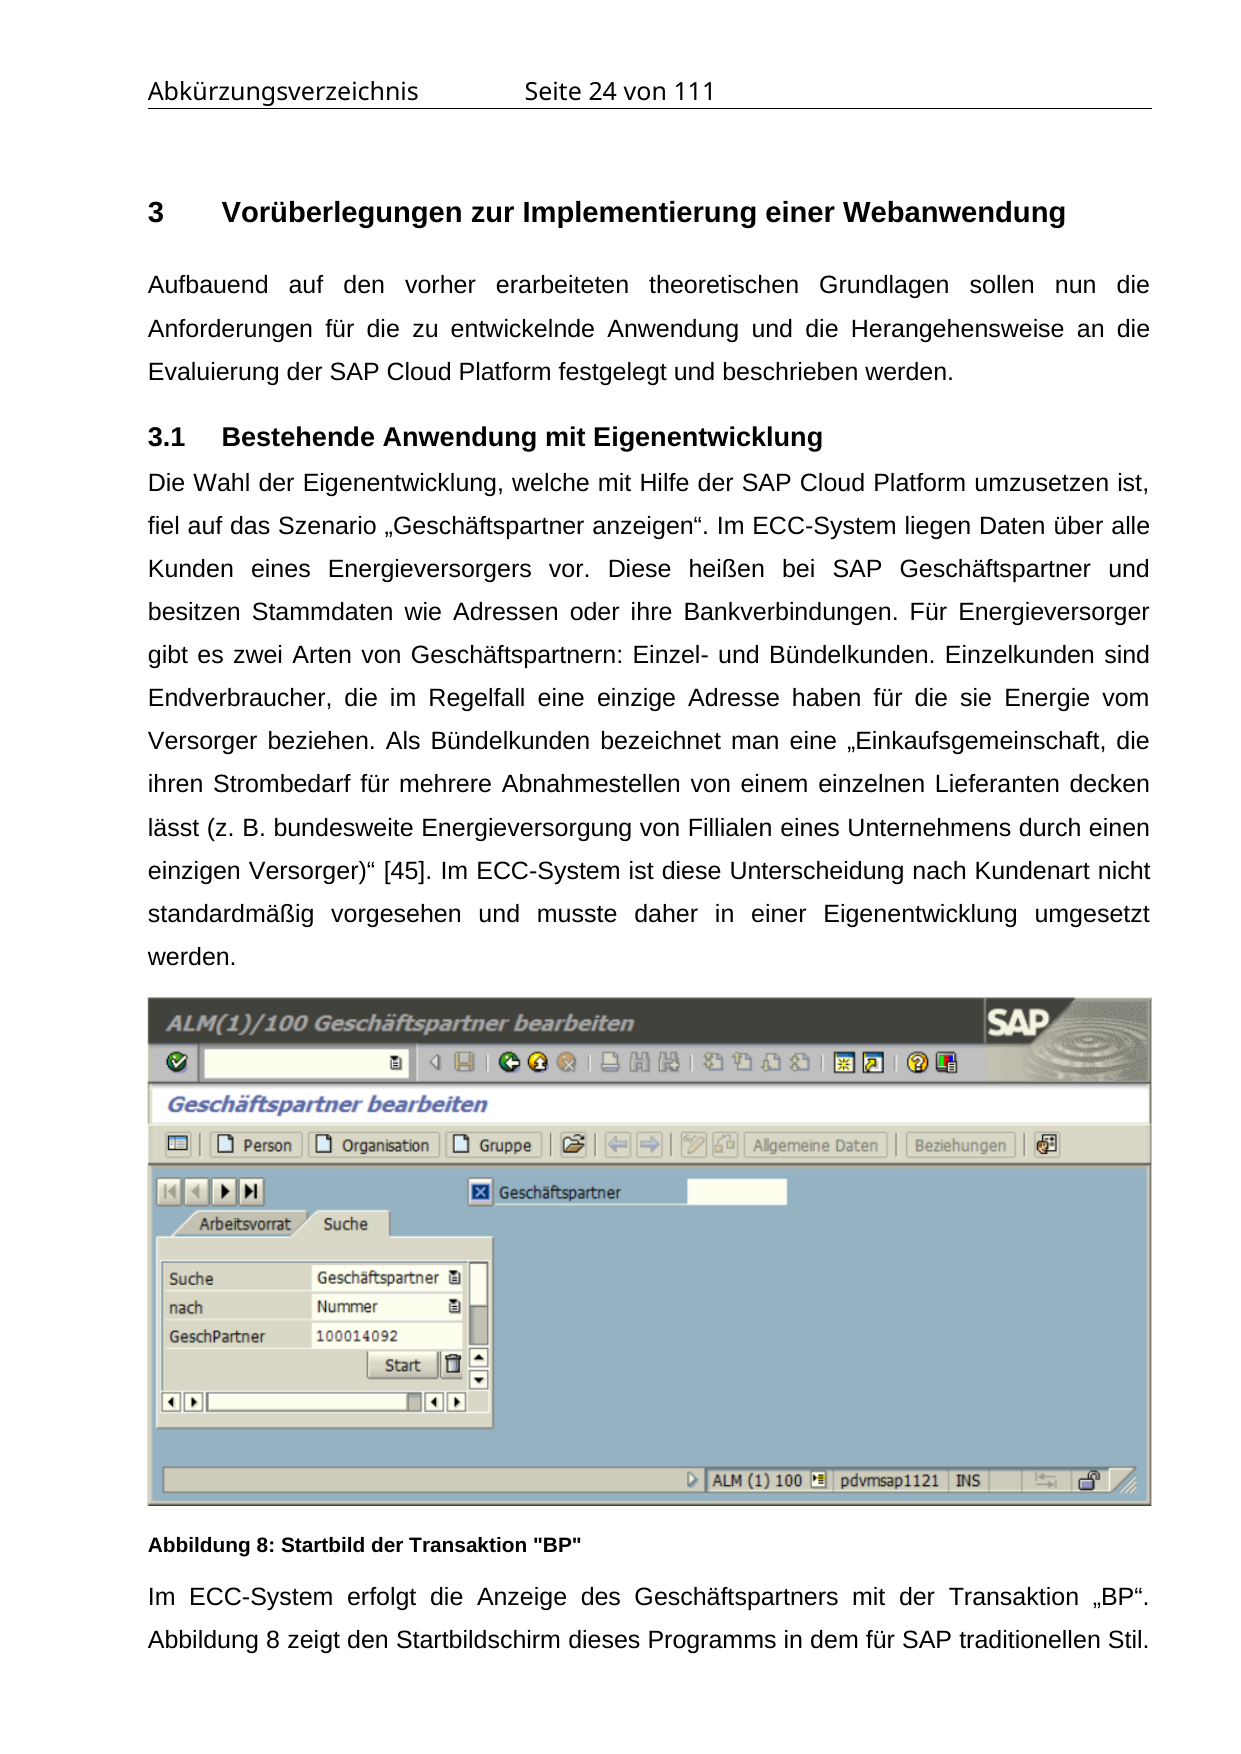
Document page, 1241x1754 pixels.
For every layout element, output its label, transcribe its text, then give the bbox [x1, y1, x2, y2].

subtitle Bestehende Anwendung mit Eigenentwicklung [148, 421, 1152, 452]
picture [147, 997, 1152, 1506]
text Die Wahl der Eigenentwicklung, welche mit Hilfe der SAP Cloud Platform umzusetzen ist, fiel auf das Szenario „Geschäftspartner anzeigen“. Im ECC-System liegen Daten über alle Kunden eines Energieversorgers vor. Diese heißen bei SAP Geschäftspartner und besitzen Stammdaten wie Adressen oder ihre Bankverbindungen. Für Energieversorger gibt es zwei Arten von Geschäftspartnern: Einzel- und Bündelkunden. Einzelkunden sind Endverbraucher, die im Regelfall eine einzige Adresse haben für die sie Energie vom Versorger beziehen. Als Bündelkunden bezeichnet man eine „Einkaufsgemeinschaft, die ihren Strombedarf für mehrere Abnahmestellen von einem einzelnen Lieferanten decken lässt (z. B. bundesweite Energieversorgung von Fillialen eines Unternehmens durch einen einzigen Versorger)“ . Im ECC-System ist diese Unterscheidung nach Kundenart nicht standardmäßig vorgesehen und musste daher in einer Eigenentwicklung umgesetzt werden. [148, 467, 1152, 971]
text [148, 1582, 1152, 1653]
subtitle Vorüberlegungen zur Implementierung einer Webanwendung [148, 195, 1152, 229]
text Aufbauend auf den vorher erarbeiteten theoretischen Grundlagen sollen nun die Anforderungen für die zu entwickelnde Anwendung und die Herangehensweise an die Evaluierung der SAP Cloud Platform festgelegt und beschrieben werden. [148, 270, 1152, 385]
